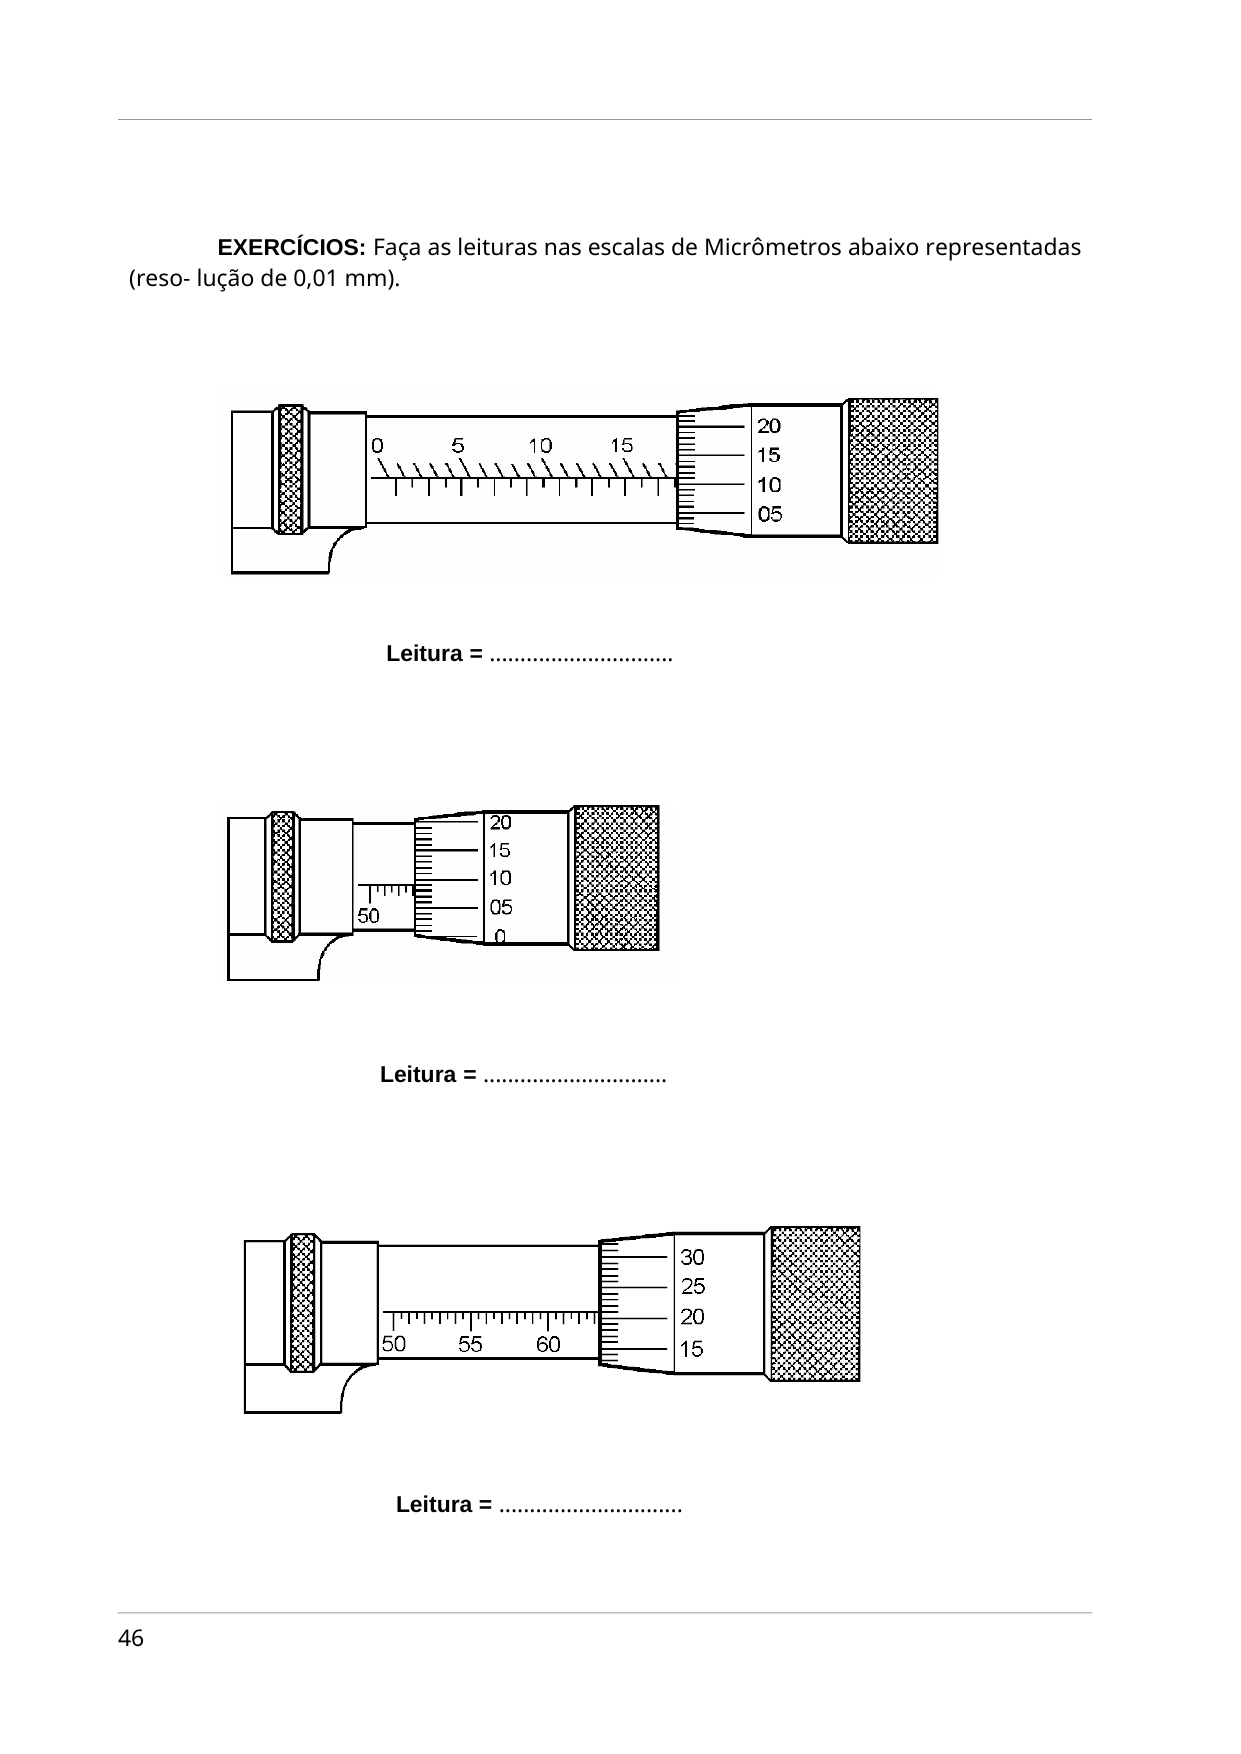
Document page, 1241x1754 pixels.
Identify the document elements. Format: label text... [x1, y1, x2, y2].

text Leitura = .............................. [218, 1488, 1144, 1519]
picture [243, 1226, 861, 1414]
text Leitura = .............................. [106, 1058, 1144, 1089]
picture [217, 389, 939, 578]
text Leitura = .............................. [106, 637, 1144, 669]
picture [216, 805, 674, 984]
text EXERCÍCIOS: Faça as leituras nas escalas de Micrômetros abaixo representadas (reso- lução de 0,01 mm). [129, 231, 1082, 293]
